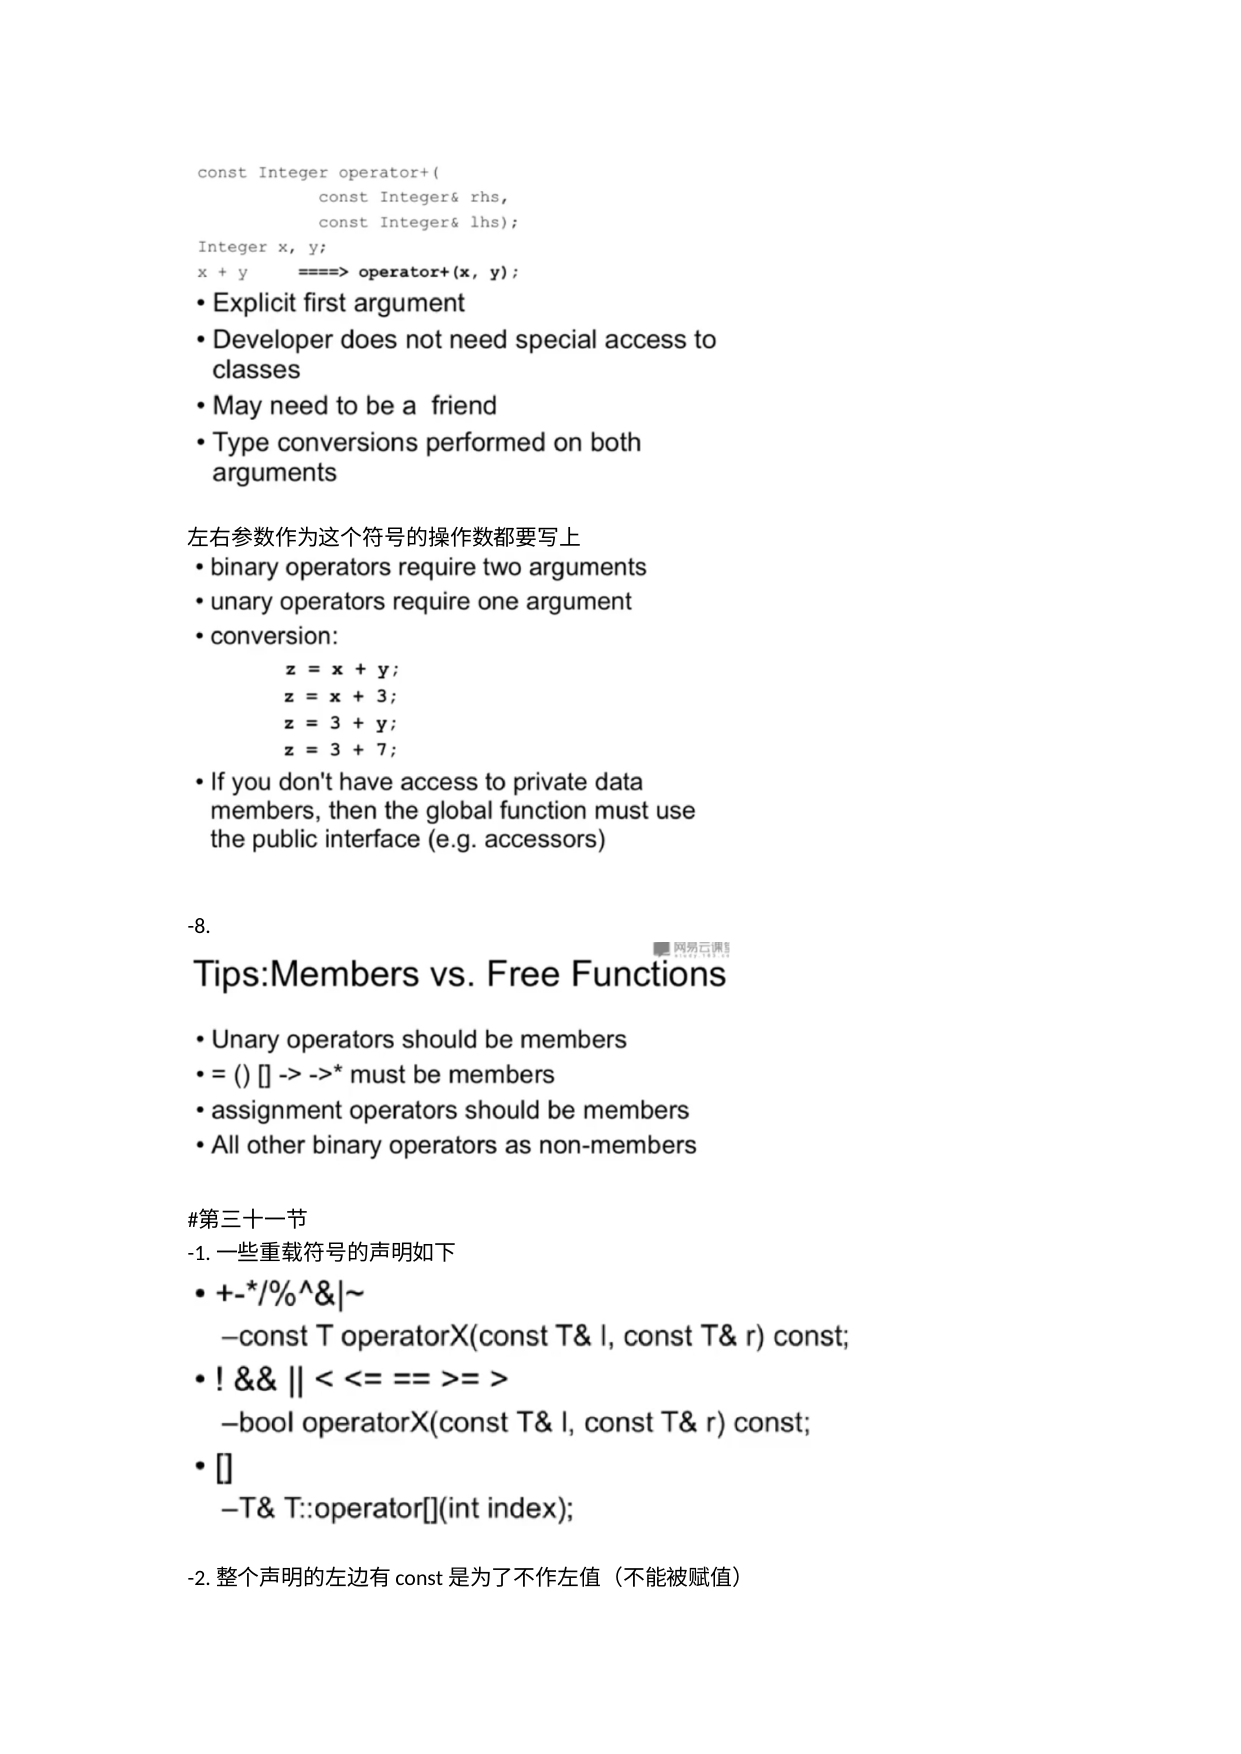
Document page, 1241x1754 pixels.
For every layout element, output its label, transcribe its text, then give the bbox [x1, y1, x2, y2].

picture [187, 552, 705, 858]
text -8. [187, 909, 1053, 942]
text -1. 一些重载符号的声明如下 [187, 1234, 1053, 1267]
text #第三十一节 [187, 1202, 1053, 1234]
text -2. 整个声明的左边有const 是为了不作左值（不能被赋值） [187, 1559, 1053, 1592]
picture [187, 942, 730, 1167]
text 左右参数作为这个符号的操作数都要写上 [187, 519, 1053, 552]
picture [187, 1267, 859, 1529]
picture [187, 162, 722, 491]
